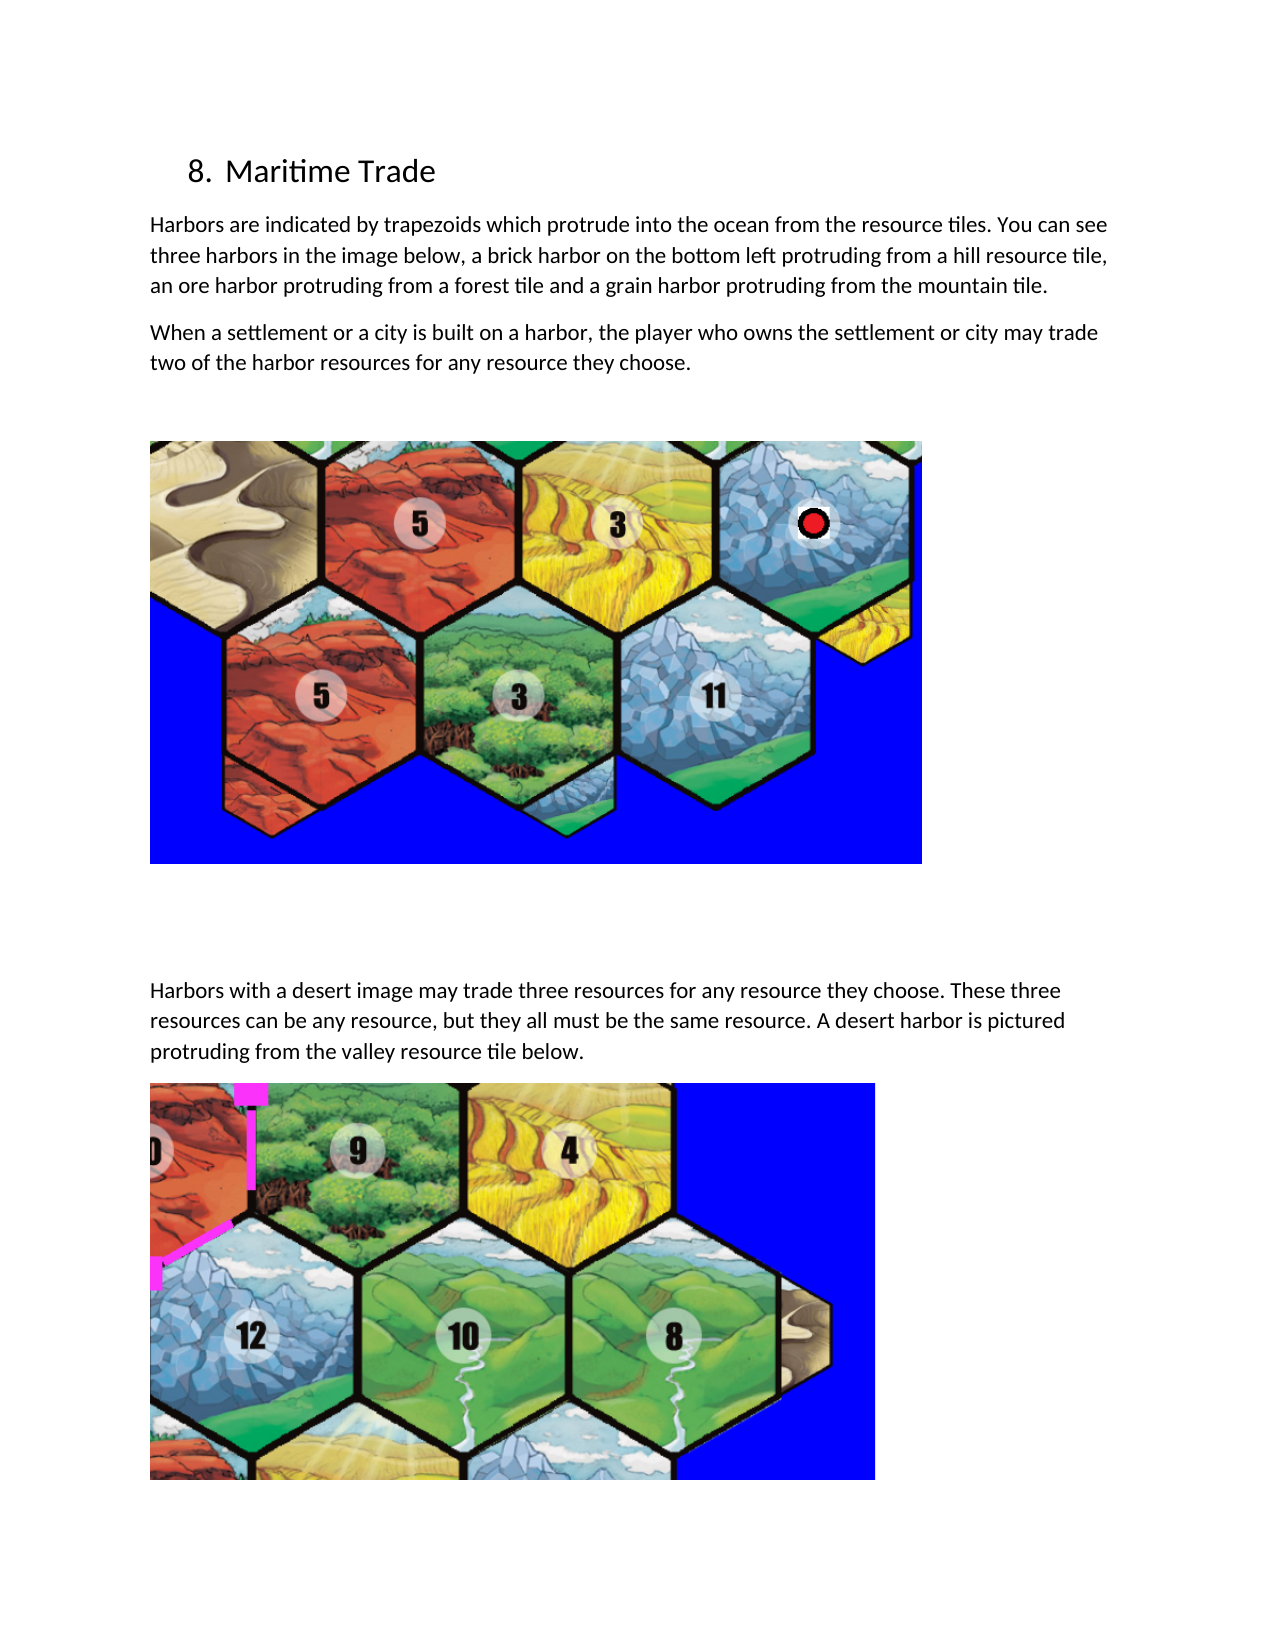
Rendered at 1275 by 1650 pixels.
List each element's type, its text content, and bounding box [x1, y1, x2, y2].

picture [150, 441, 922, 864]
text Harbors with a desert image may trade three resources for any resource they choose. These three resources can be any resource, but they all must be the same resource. A desert harbor is pictured protruding from the valley resource tile below. [150, 976, 1125, 1065]
picture [150, 1083, 876, 1480]
text When a settlement or a city is built on a harbor, the player who owns the settlement or city may trade two of the harbor resources for any resource they choose. [150, 318, 1125, 376]
text Harbors are indicated by trapezoids which protrude into the ocean from the resource tiles. You can see three harbors in the image below, a brick harbor on the bottom left protruding from a hill resource tile, an ore harbor protruding from a forest tile and a grain harbor protruding from the mountain tile. [150, 211, 1125, 299]
list Maritime Trade [187, 150, 1125, 191]
